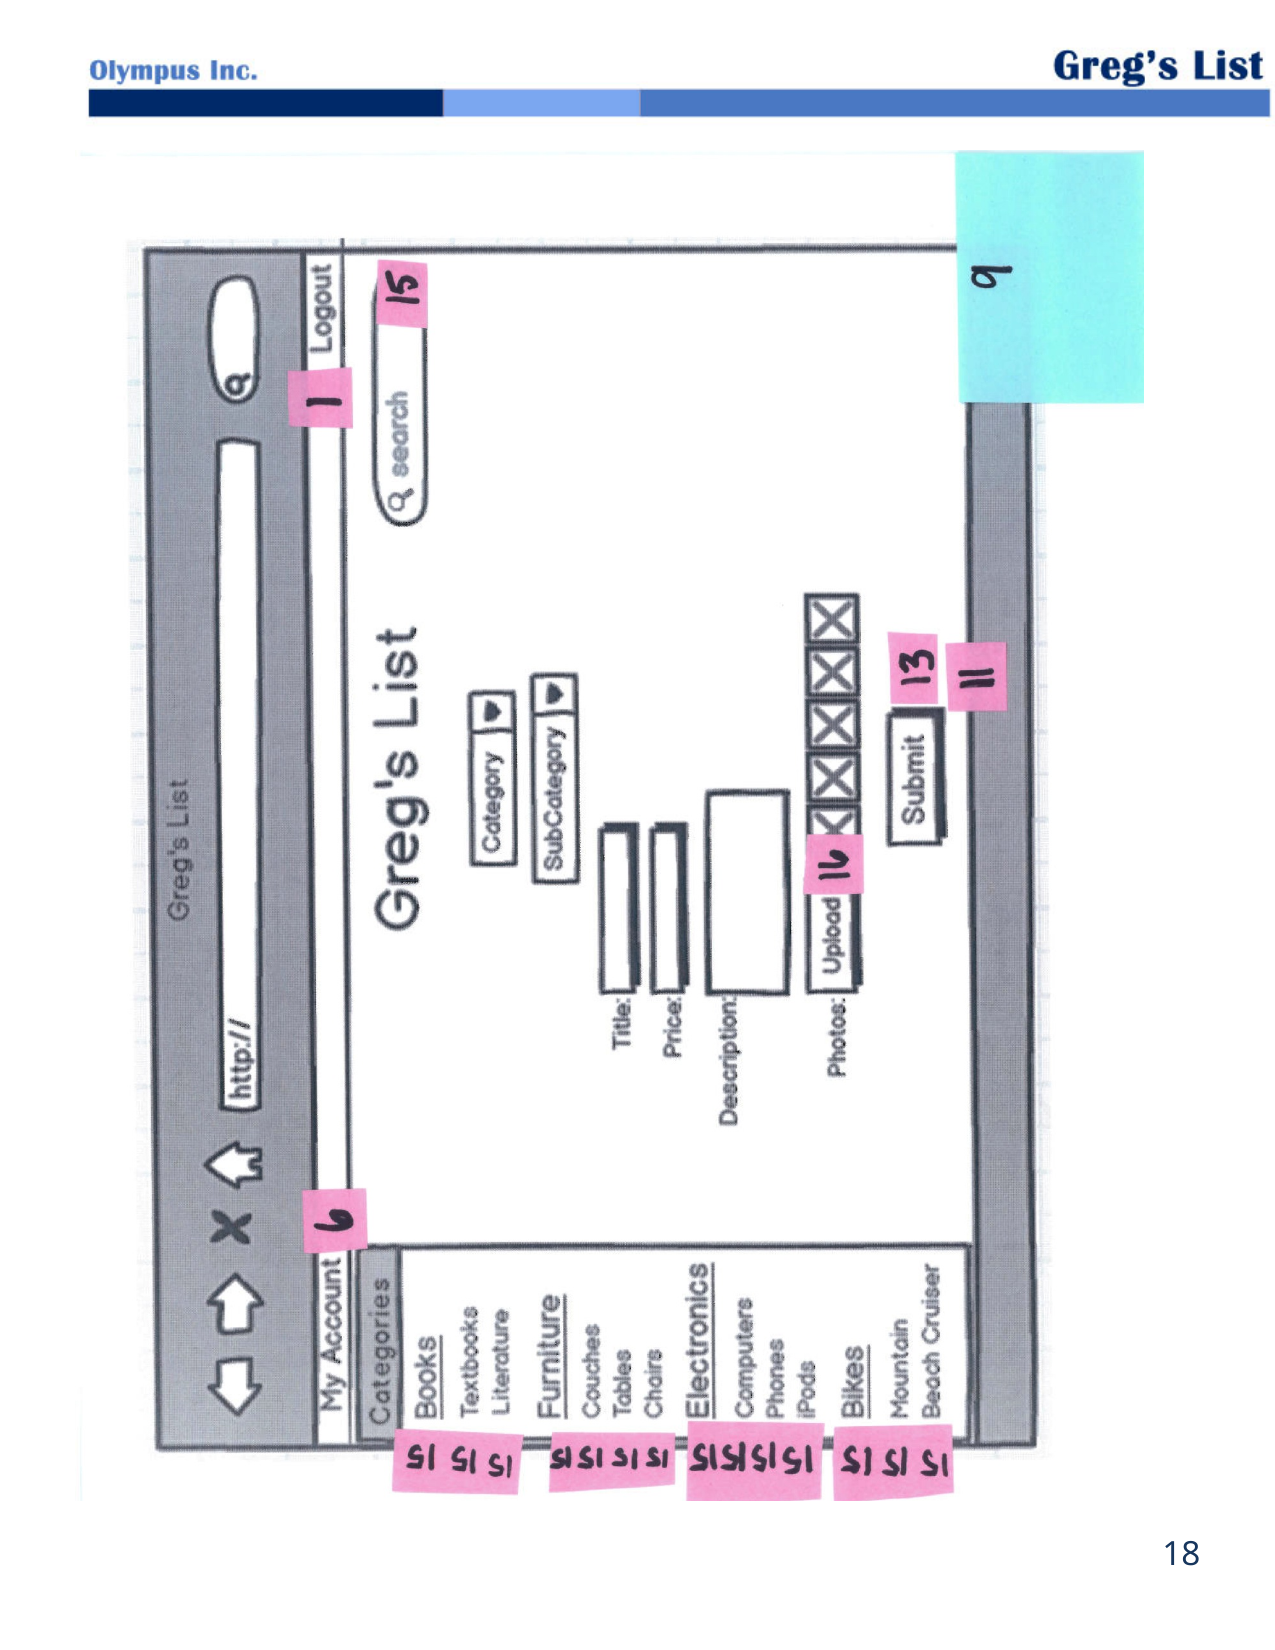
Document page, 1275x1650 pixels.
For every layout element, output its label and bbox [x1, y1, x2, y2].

picture [75, 150, 1144, 1501]
picture [75, 30, 1275, 133]
